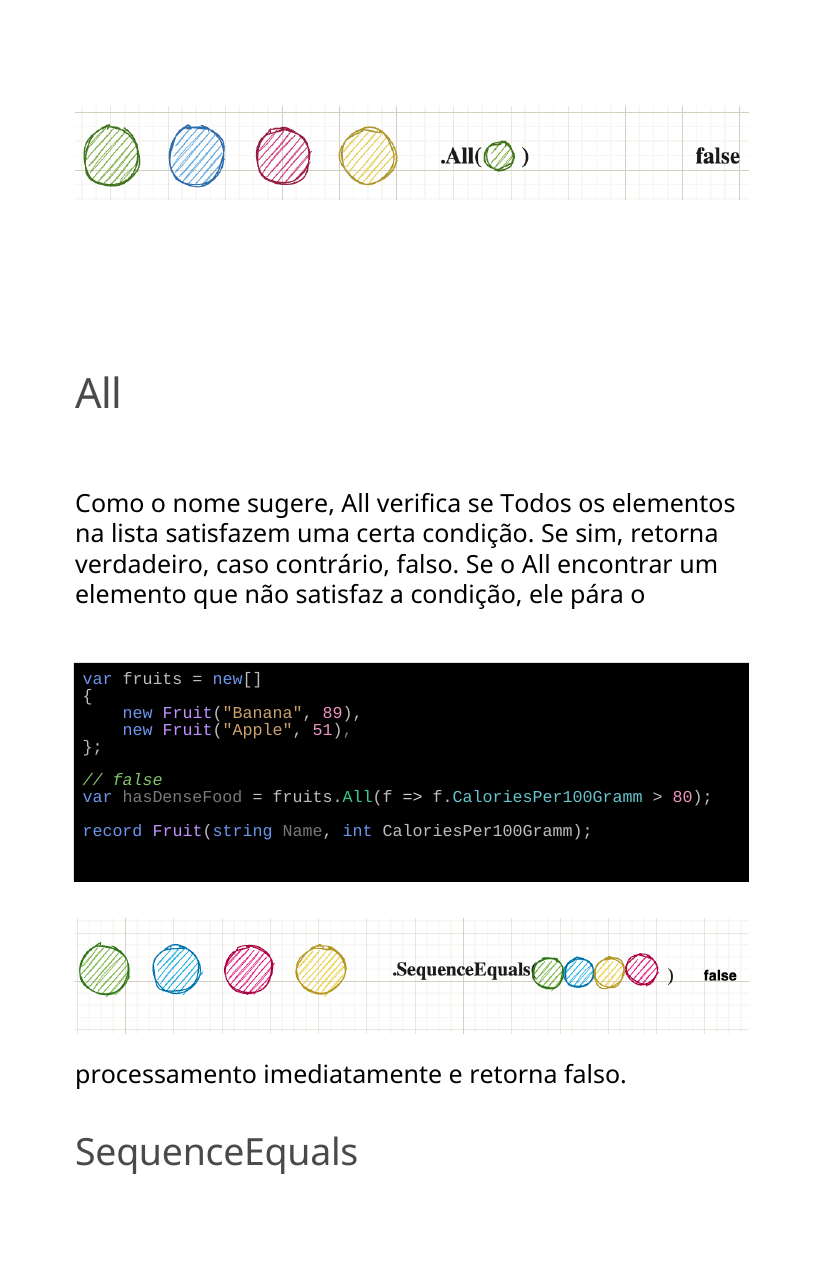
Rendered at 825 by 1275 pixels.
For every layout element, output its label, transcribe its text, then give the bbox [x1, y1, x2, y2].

picture [73, 918, 749, 1034]
text Como o nome sugere, All verifica se Todos os elementos na lista satisfazem uma certa condição. Se sim, retorna verdadeiro, caso contrário, falso. Se o All encontrar um elemento que não satisfaz a condição, ele pára o processamento imediatamente e retorna falso. [75, 488, 750, 1091]
text SequenceEquals [75, 1125, 750, 1176]
subtitle All [75, 364, 750, 421]
picture [73, 106, 749, 200]
